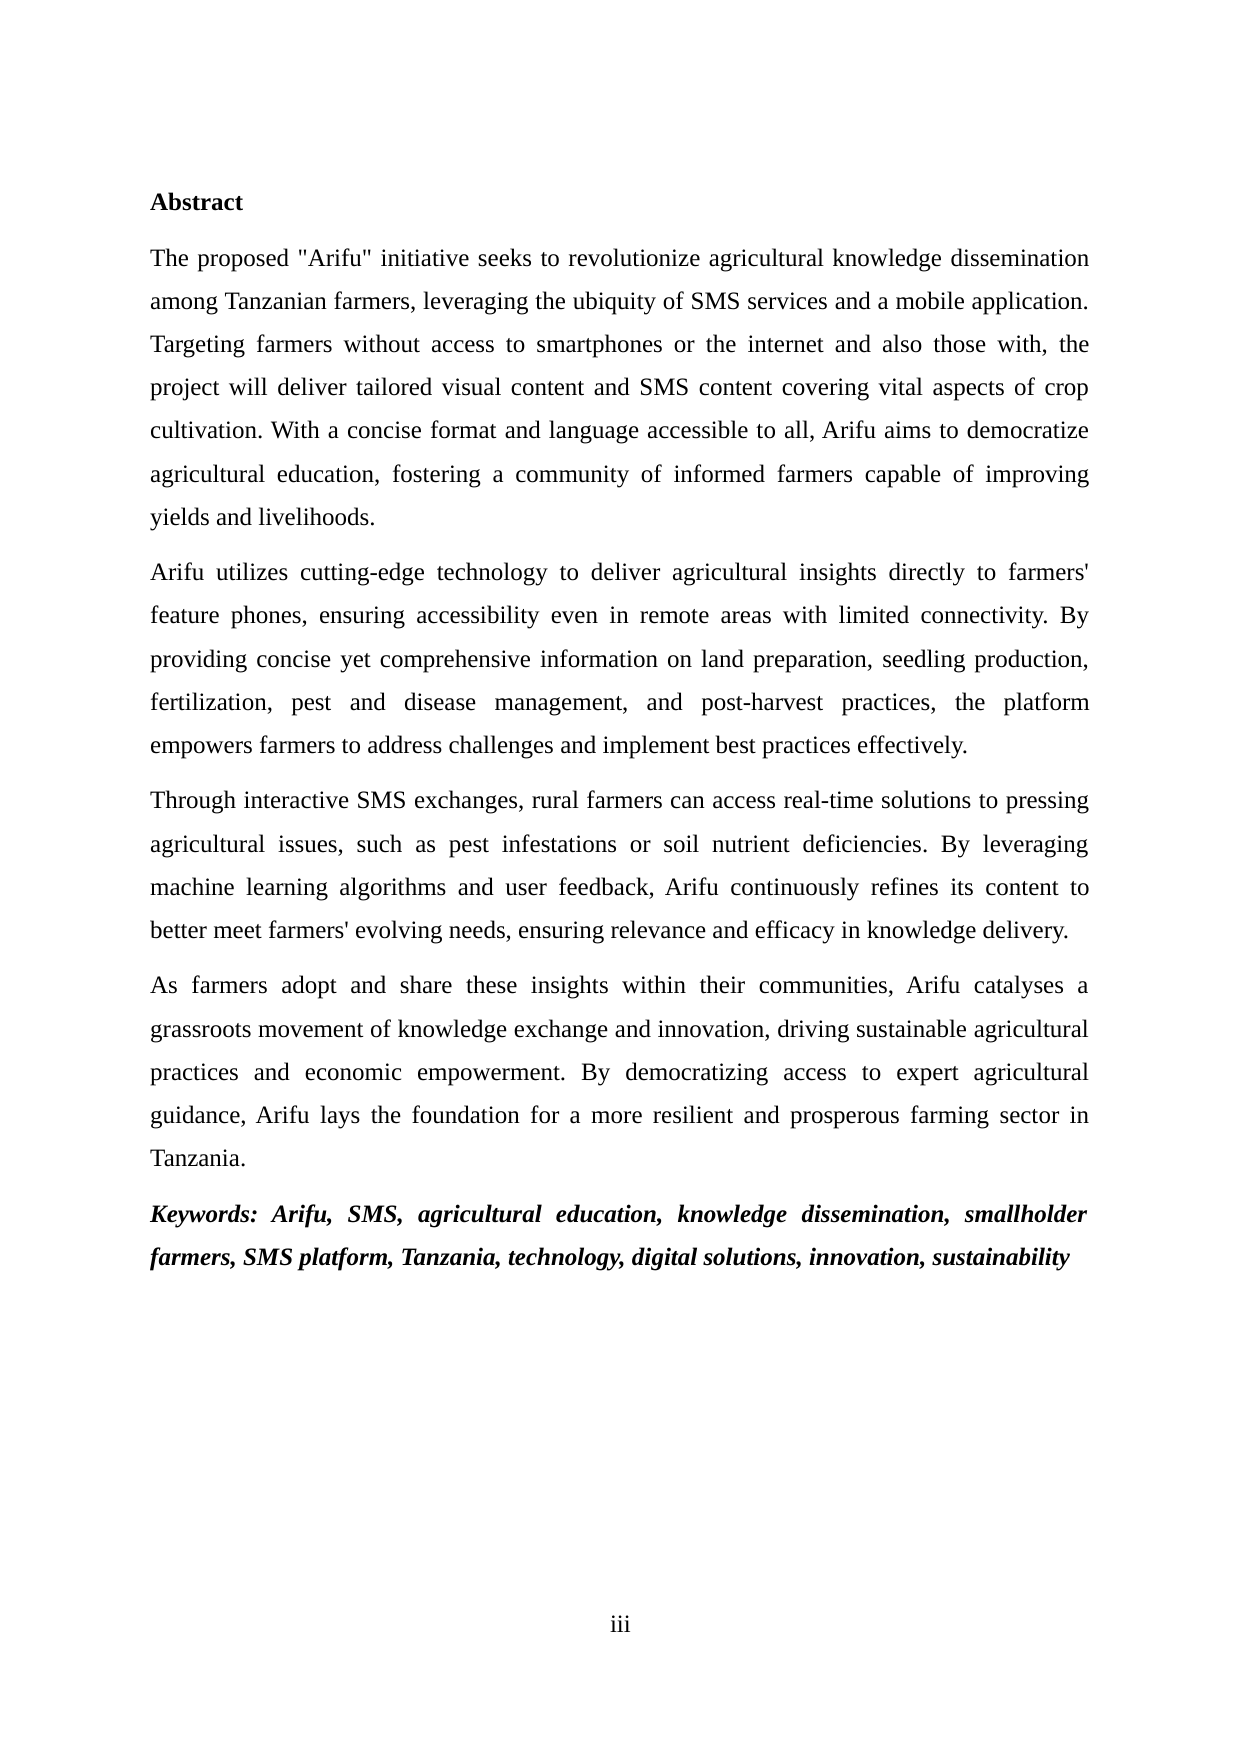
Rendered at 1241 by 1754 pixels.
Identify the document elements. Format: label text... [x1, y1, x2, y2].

text Keywords: Arifu, SMS, agricultural education, knowledge dissemination, smallholder farmers, SMS platform, Tanzania, technology, digital solutions, innovation, sustainability [150, 1199, 1090, 1271]
text As farmers adopt and share these insights within their communities, Arifu catalyses a grassroots movement of knowledge exchange and innovation, driving sustainable agricultural practices and economic empowerment. By democratizing access to expert agricultural guidance, Arifu lays the foundation for a more resilient and prosperous farming sector in Tanzania. [150, 971, 1090, 1172]
text Through interactive SMS exchanges, rural farmers can access real-time solutions to pressing agricultural issues, such as pest infestations or soil nutrient deficiencies. By leveraging machine learning algorithms and user feedback, Arifu continuously refines its content to better meet farmers' evolving needs, ensuring relevance and efficacy in knowledge delivery. [150, 786, 1090, 944]
subtitle Abstract [150, 187, 1090, 216]
text Arifu utilizes cutting-edge technology to deliver agricultural insights directly to farmers' feature phones, ensuring accessibility even in remote areas with limited connectivity. By providing concise yet comprehensive information on land preparation, seedling production, fertilization, pest and disease management, and post-harvest practices, the platform empowers farmers to address challenges and implement best practices effectively. [150, 557, 1090, 759]
text The proposed "Arifu" initiative seeks to revolutionize agricultural knowledge dissemination among Tanzanian farmers, leveraging the ubiquity of SMS services and a mobile application. Targeting farmers without access to smartphones or the internet and also those with, the project will deliver tailored visual content and SMS content covering vital aspects of crop cultivation. With a concise format and language accessible to all, Arifu aims to democratize agricultural education, fostering a community of informed farmers capable of improving yields and livelihoods. [150, 243, 1090, 531]
